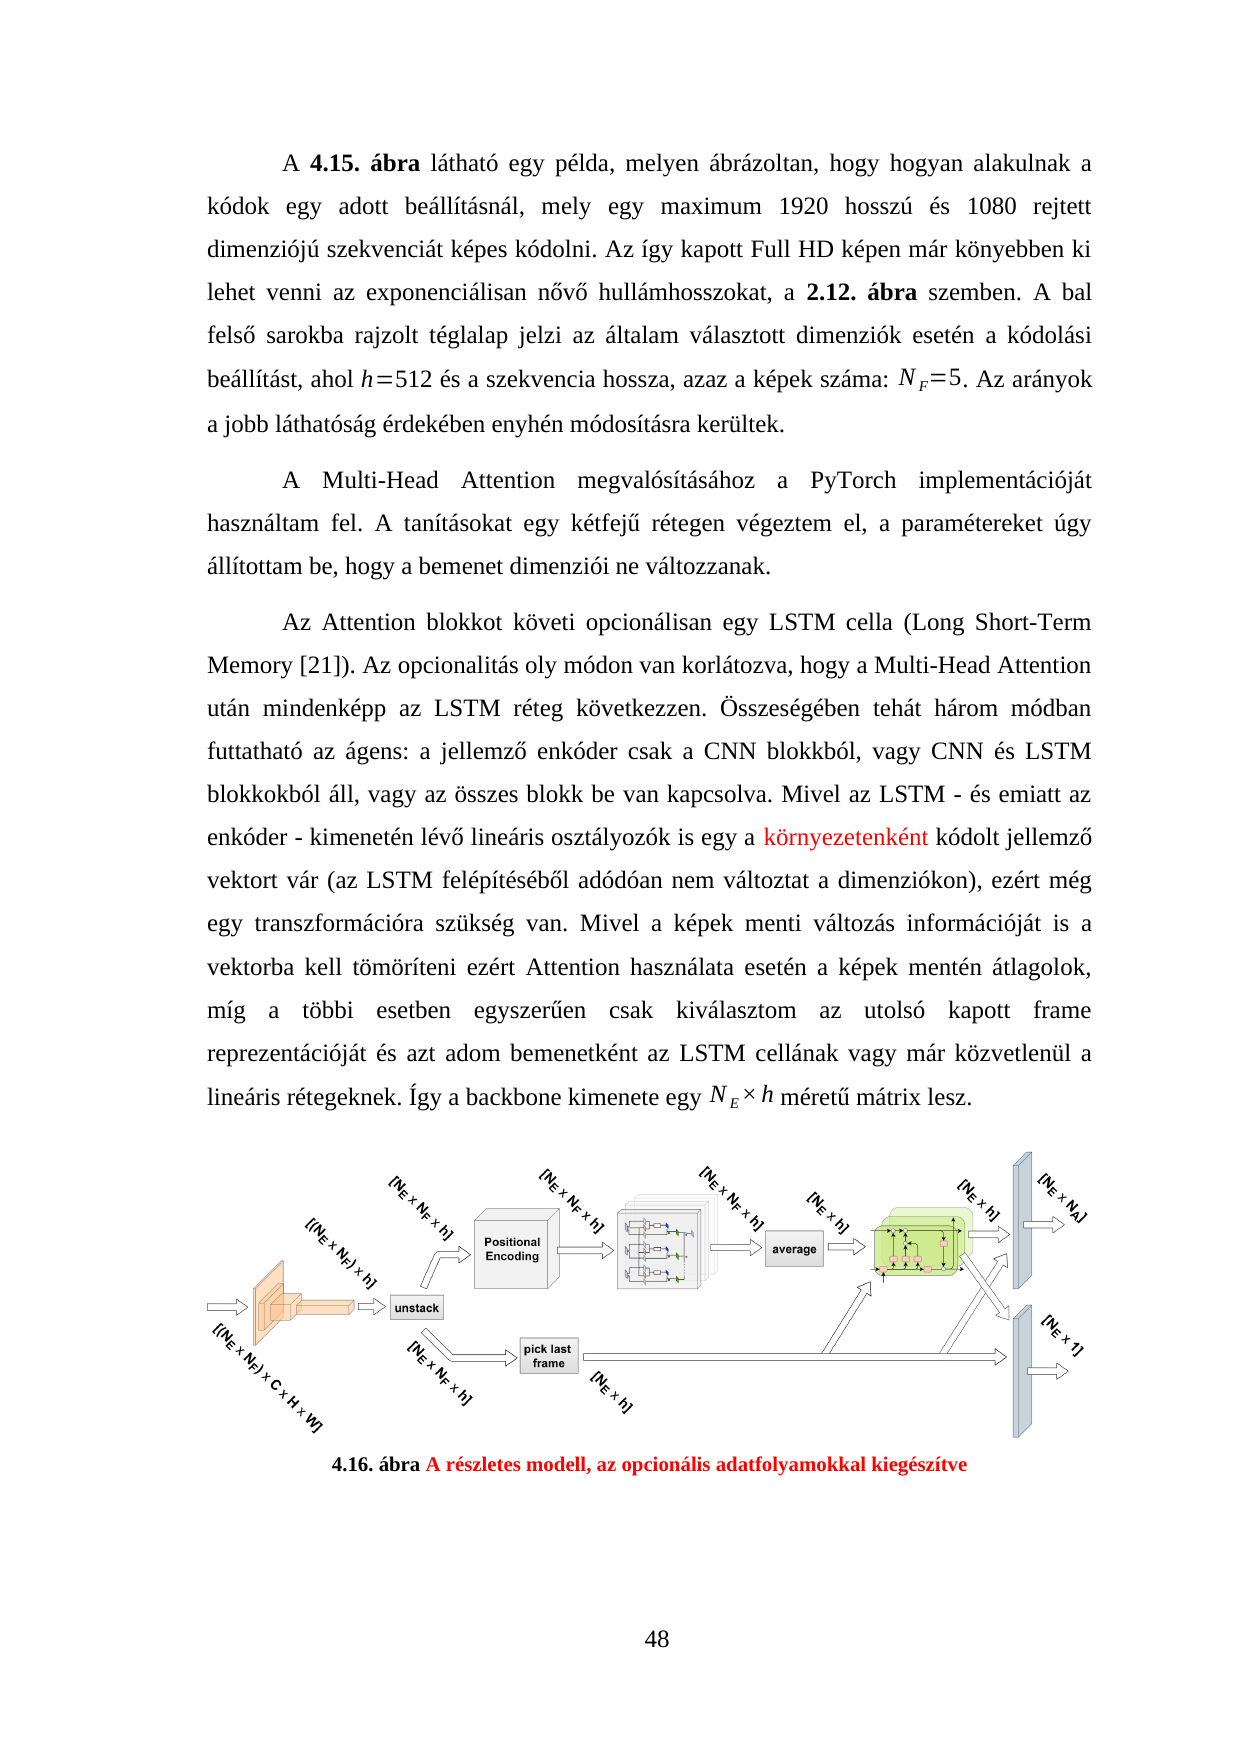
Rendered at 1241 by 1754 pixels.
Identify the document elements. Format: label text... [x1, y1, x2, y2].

text A Multi-Head Attention megvalósításához a PyTorch implementációját használtam fel. A tanításokat egy kétfejű rétegen végeztem el, a paramétereket úgy állítottam be, hogy a bemenet dimenziói ne változzanak. [207, 465, 1092, 580]
picture [206, 1151, 1093, 1440]
text Az Attention blokkot követi opcionálisan egy LSTM cella (Long Short-Term Memory ). Az opcionalitás oly módon van korlátozva, hogy a Multi-Head Attention után mindenképp az LSTM réteg következzen. Összeségében tehát három módban futtatható az ágens: a jellemző enkóder csak a CNN blokkból, vagy CNN és LSTM blokkokból áll, vagy az összes blokk be van kapcsolva. Mivel az LSTM - és emiatt az enkóder - kimenetén lévő lineáris osztályozók is egy a környezetenként kódolt jellemző vektort vár (az LSTM felépítéséből adódóan nem változtat a dimenziókon), ezért még egy transzformációra szükség van. Mivel a képek menti változás információját is a vektorba kell tömöríteni ezért Attention használata esetén a képek mentén átlagolok, míg a többi esetben egyszerűen csak kiválasztom az utolsó kapott frame reprezentációját és azt adom bemenetként az LSTM cellának vagy már közvetlenül a lineáris rétegeknek. Így a backbone kimenete egy méretű mátrix lesz. [207, 607, 1092, 1112]
